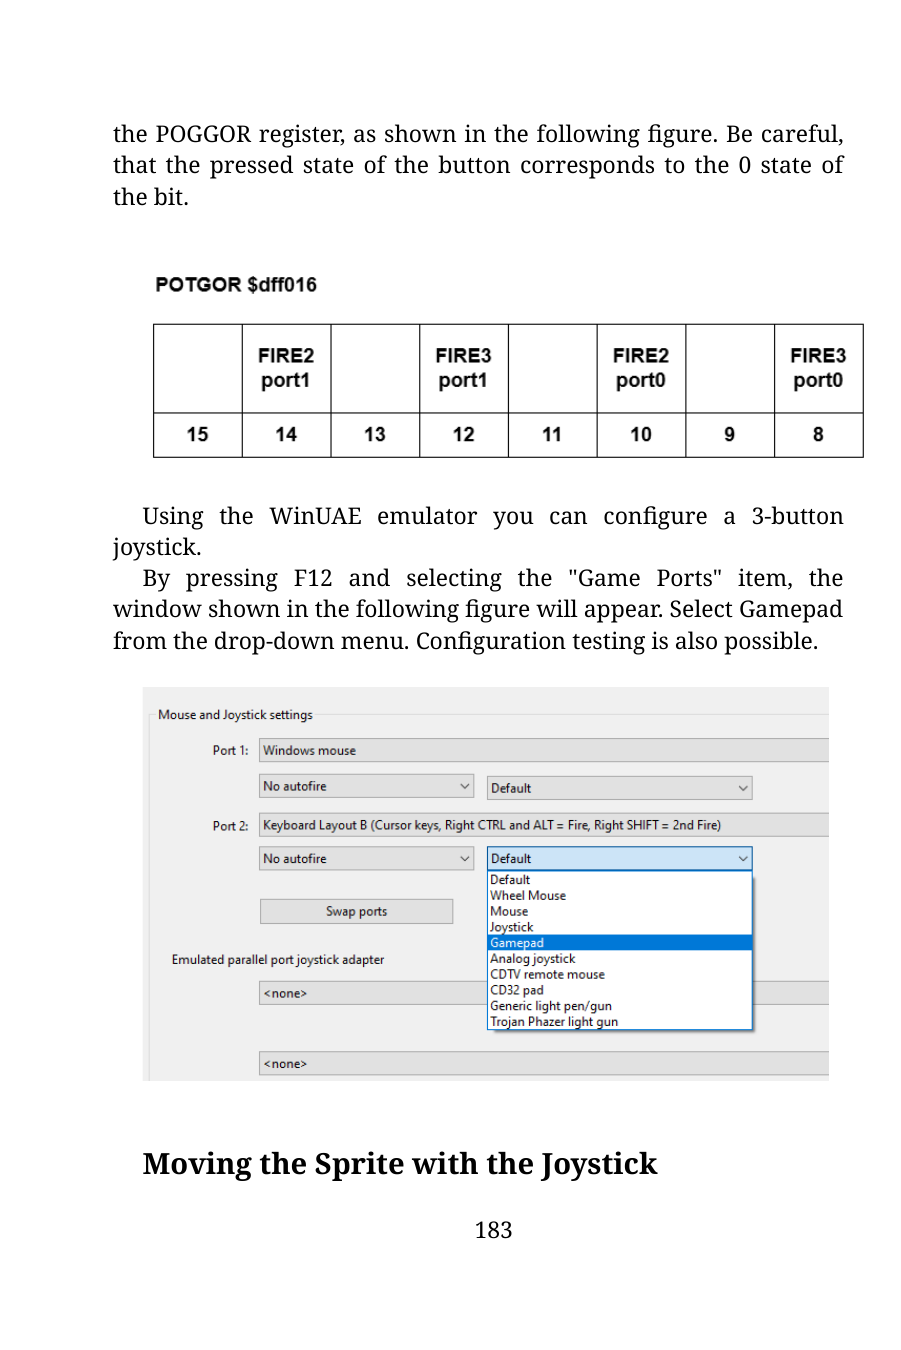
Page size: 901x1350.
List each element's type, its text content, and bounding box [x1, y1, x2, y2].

text By pressing F12 and selecting the "Game Ports" item, the window shown in the following figure will appear. Select Gamepad from the drop-down menu. Configuration testing is also possible. [113, 562, 844, 656]
picture [142, 687, 829, 1081]
text Using the WinUAE emulator you can configure a 3-button joystick. [113, 499, 844, 562]
picture [142, 243, 875, 469]
subtitle Moving the Sprite with the Joystick [113, 1143, 844, 1183]
